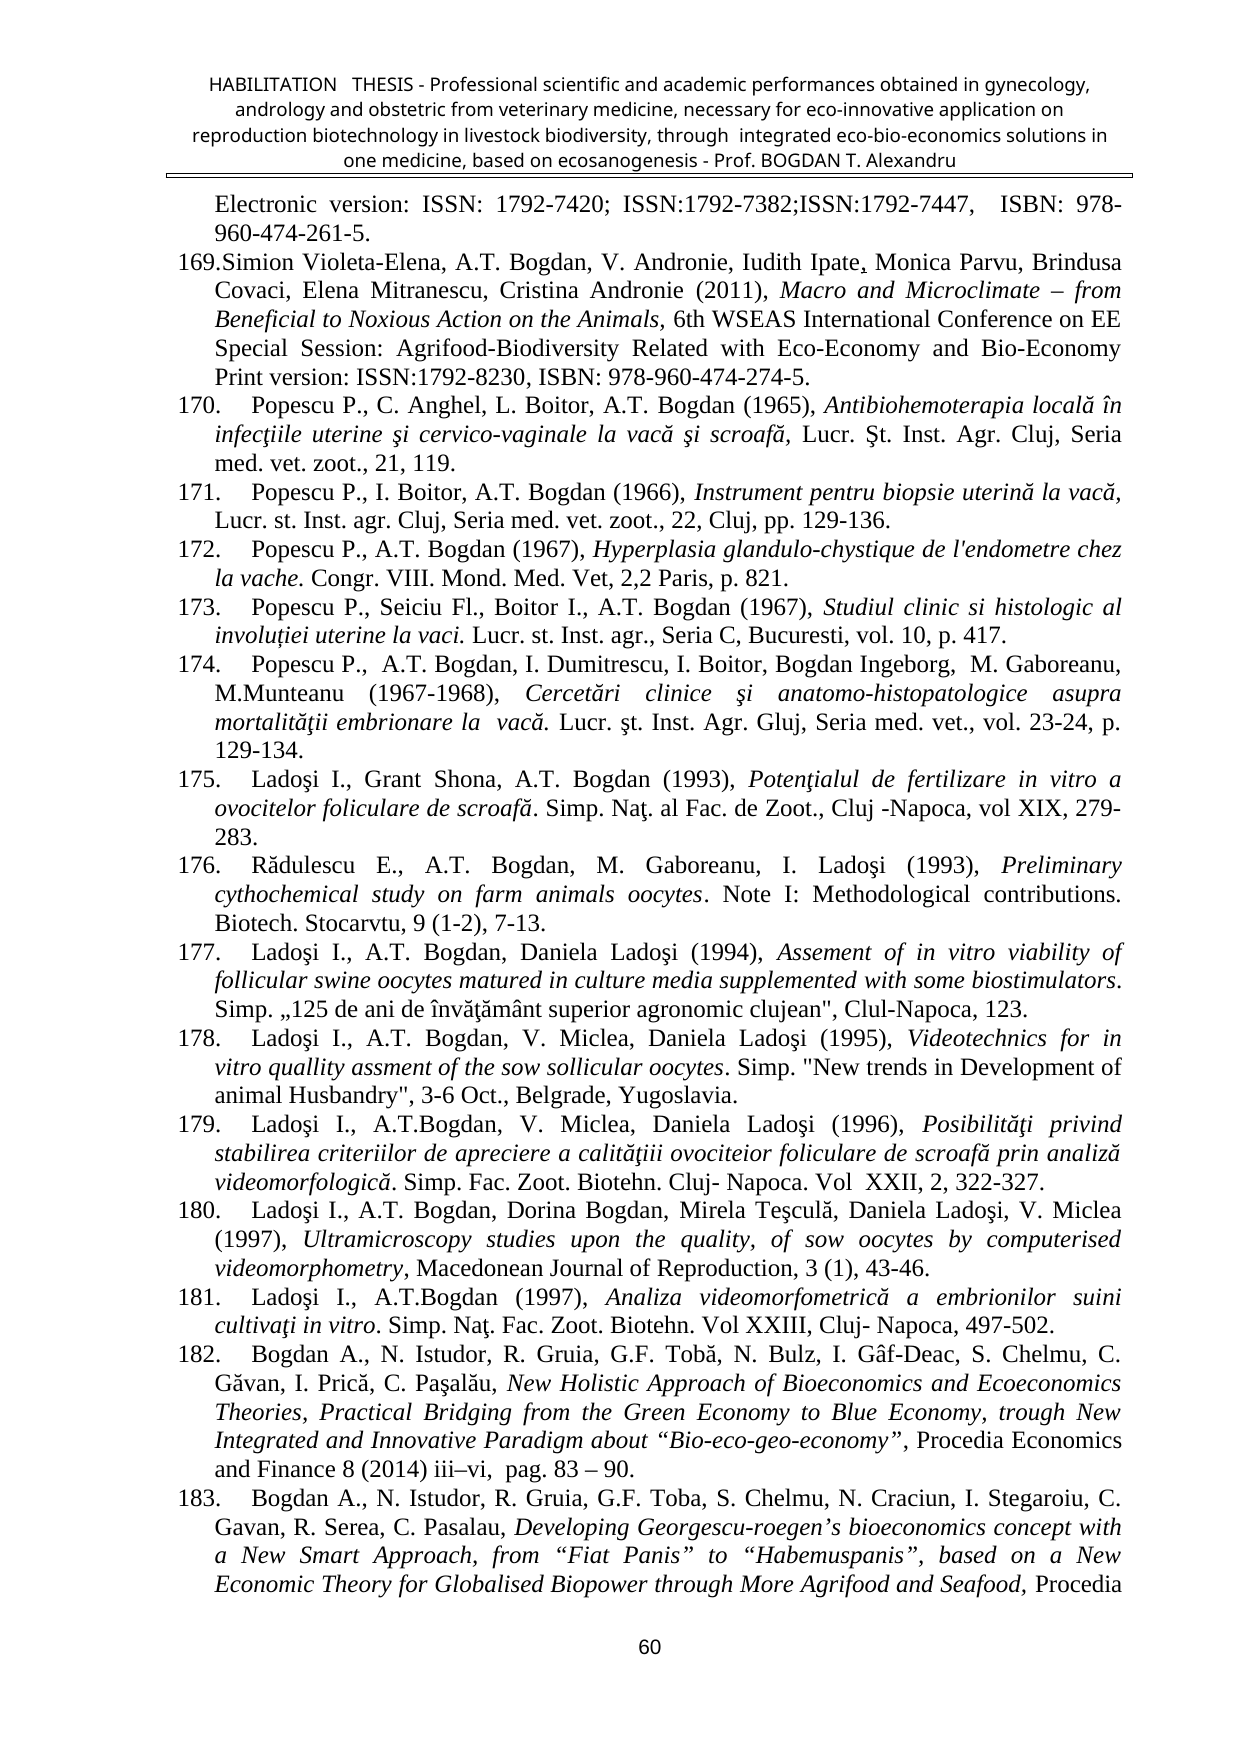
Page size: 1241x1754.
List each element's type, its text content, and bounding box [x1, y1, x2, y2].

list Popescu P., C. Anghel, L. Boitor, A.T. Bogdan (1965), Antibiohemoterapia locală în infecţiile uterine şi cervico-vaginale la vacă şi scroafă, Lucr. Şt. Inst. Agr. Cluj, Seria med. vet. zoot., 21, 119. [177, 390, 1122, 477]
list Ladoşi I., A.T.Bogdan, V. Miclea, Daniela Ladoşi (1996), Posibilităţi privind stabilirea criteriilor de apreciere a calităţiii ovociteior foliculare de scroafă prin analiză videomorfologică. Simp. Fac. Zoot. Biotehn. Cluj- Napoca. Vol XXII, 2, 322-327. [177, 1109, 1122, 1195]
list Popescu P., A.T. Bogdan, I. Dumitrescu, I. Boitor, Bogdan Ingeborg, M. Gaboreanu, M.Munteanu (1967-1968), Cercetări clinice şi anatomo-histopatologice asupra mortalităţii embrionare la vacă. Lucr. şt. Inst. Agr. Gluj, Seria med. vet., vol. 23-24, p. 129-134. [177, 649, 1122, 764]
list Bogdan A., N. Istudor, R. Gruia, G.F. Tobă, N. Bulz, I. Gâf-Deac, S. Chelmu, C. Găvan, I. Prică, C. Paşalău, New Holistic Approach of Bioeconomics and Ecoeconomics Theories, Practical Bridging from the Green Economy to Blue Economy, trough New Integrated and Innovative Paradigm about “Bio-eco-geo-economy”, Procedia Economics and Finance 8 (2014) iii–vi, pag. 83 – 90. [177, 1339, 1122, 1483]
list Rădulescu E., A.T. Bogdan, M. Gaboreanu, I. Ladoşi (1993), Preliminary cythochemical study on farm animals oocytes. Note I: Methodological contributions. Biotech. Stocarvtu, 9 (1-2), 7-13. [177, 850, 1122, 937]
list Simion Violeta-Elena, A.T. Bogdan, V. Andronie, Iudith Ipate, Monica Parvu, Brindusa Covaci, Elena Mitranescu, Cristina Andronie (2011), Macro and Microclimate – from Beneficial to Noxious Action on the Animals, 6th WSEAS International Conference on EE Special Session: Agrifood-Biodiversity Related with Eco-Economy and Bio-Economy Print version: ISSN:1792-8230, ISBN: 978-960-474-274-5. [177, 247, 1122, 390]
list Popescu P., I. Boitor, A.T. Bogdan (1966), Instrument pentru biopsie uterină la vacă, Lucr. st. Inst. agr. Cluj, Seria med. vet. zoot., 22, Cluj, pp. 129-136. [177, 477, 1122, 534]
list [177, 189, 1122, 247]
list Ladoşi I., A.T. Bogdan, V. Miclea, Daniela Ladoşi (1995), Videotechnics for in vitro quallity assment of the sow sollicular oocytes. Simp. "New trends in Development of animal Husbandry", 3-6 Oct., Belgrade, Yugoslavia. [177, 1023, 1122, 1109]
list Ladoşi I., A.T. Bogdan, Daniela Ladoşi (1994), Assement of in vitro viability of follicular swine oocytes matured in culture media supplemented with some biostimulators. Simp. „125 de ani de învăţământ superior agronomic clujean", Clul-Napoca, 123. [177, 937, 1122, 1023]
list Popescu P., Seiciu Fl., Boitor I., A.T. Bogdan (1967), Studiul clinic si histologic al involuției uterine la vaci. Lucr. st. Inst. agr., Seria C, Bucuresti, vol. 10, p. 417. [177, 592, 1122, 649]
list Popescu P., A.T. Bogdan (1967), Hyperplasia glandulo-chystique de l'endometre chez la vache. Congr. VIII. Mond. Med. Vet, 2,2 Paris, p. 821. [177, 534, 1122, 592]
list Ladoşi I., Grant Shona, A.T. Bogdan (1993), Potenţialul de fertilizare in vitro a ovocitelor foliculare de scroafă. Simp. Naţ. al Fac. de Zoot., Cluj -Napoca, vol XIX, 279-283. [177, 764, 1122, 850]
list Ladoşi I., A.T. Bogdan, Dorina Bogdan, Mirela Teşculă, Daniela Ladoşi, V. Miclea (1997), Ultramicroscopy studies upon the quality, of sow oocytes by computerised videomorphometry, Macedonean Journal of Reproduction, 3 (1), 43-46. [177, 1195, 1122, 1282]
list Ladoşi I., A.T.Bogdan (1997), Analiza videomorfometrică a embrionilor suini cultivaţi in vitro. Simp. Naţ. Fac. Zoot. Biotehn. Vol XXIII, Cluj- Napoca, 497-502. [177, 1282, 1122, 1339]
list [177, 1483, 1122, 1598]
